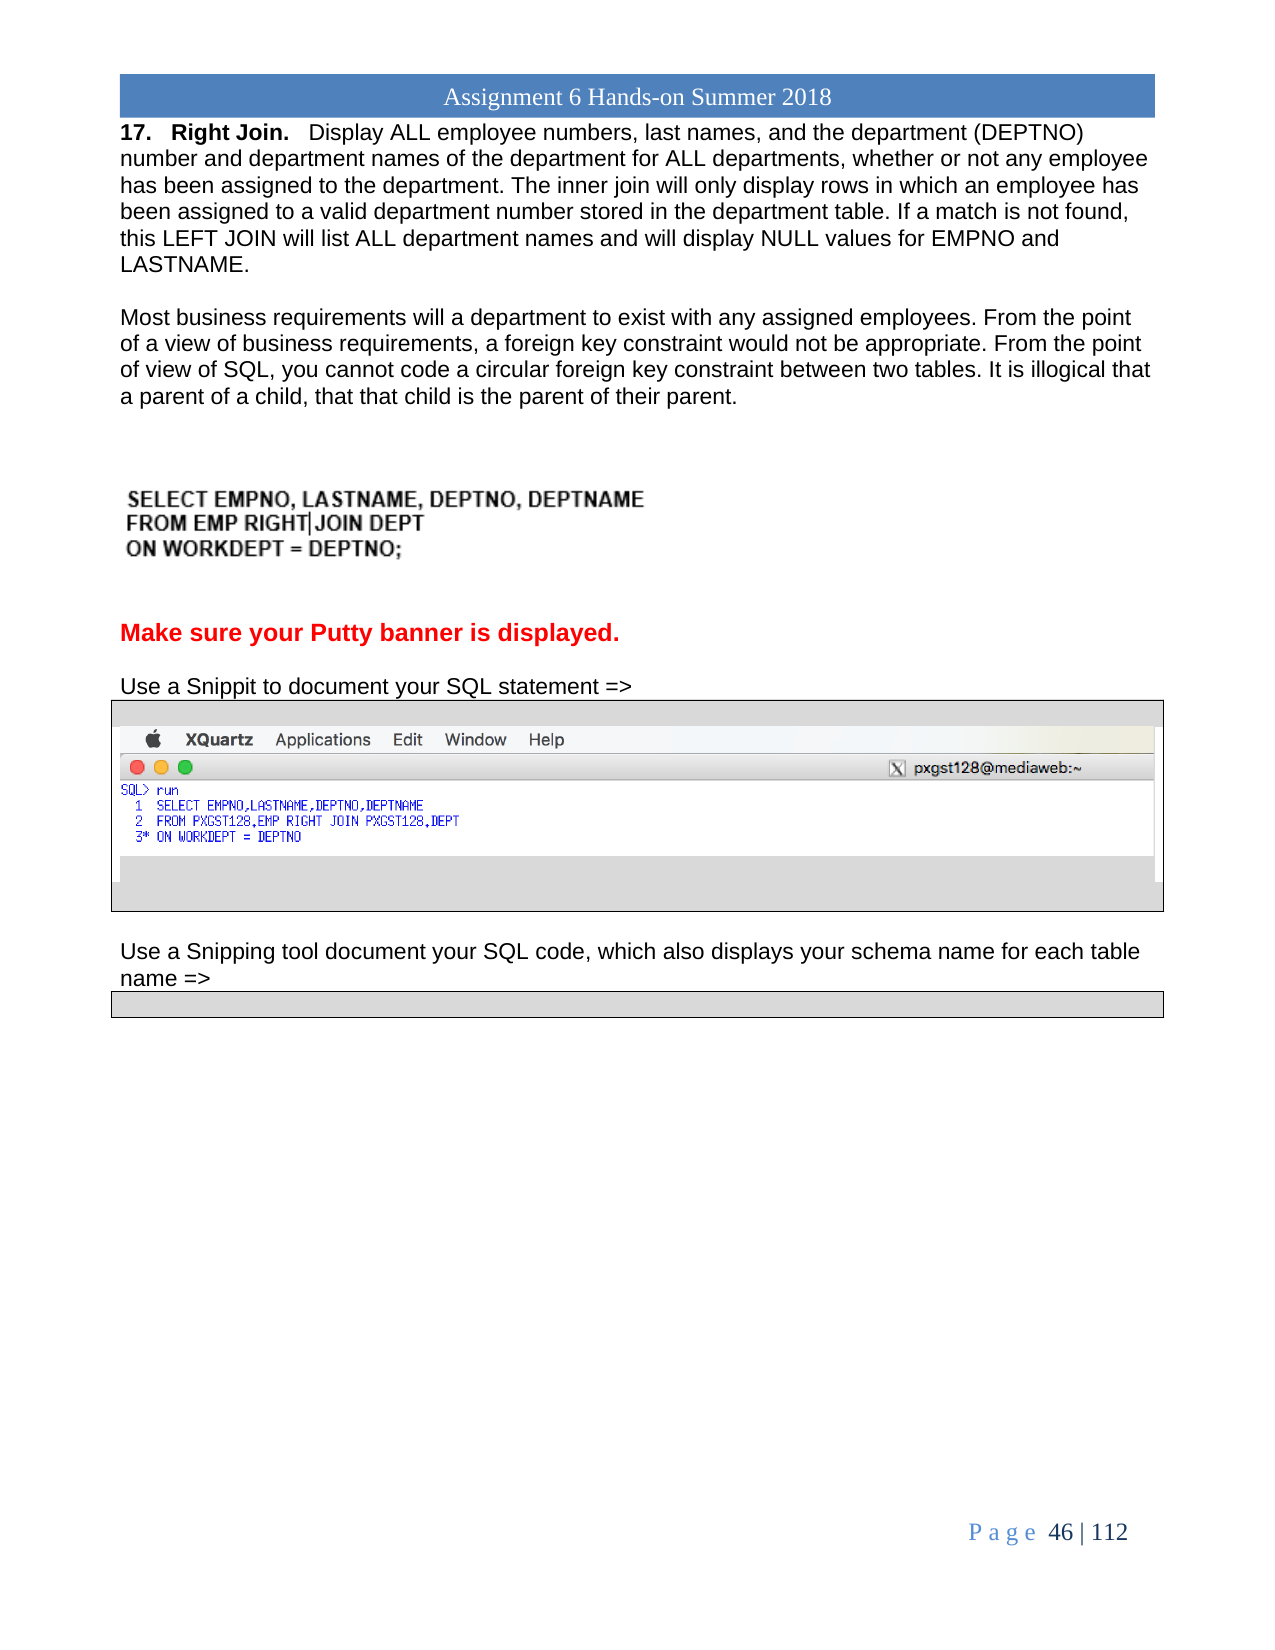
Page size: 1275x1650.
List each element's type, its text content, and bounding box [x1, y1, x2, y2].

picture [120, 485, 1111, 566]
text Use a Snippit to document your SQL statement => [120, 673, 1155, 699]
text 17. Right Join. Display ALL employee numbers, last names, and the department (DEPTNO) number and department names of the department for ALL departments, whether or not any employee has been assigned to the department. The inner join will only display rows in which an employee has been assigned to a valid department number stored in the department table. If a match is not found, this LEFT JOIN will list ALL department names and will display NULL values for EMPNO and LASTNAME. [120, 118, 1155, 277]
text Use a Snipping tool document your SQL code, which also displays your schema name for each table name => [120, 938, 1155, 991]
text Most business requirements will a department to exist with any assigned employees. From the point of a view of business requirements, a foreign key constraint would not be appropriate. From the point of view of SQL, you cannot code a circular foreign key constraint between two tables. It is illogical that a parent of a child, that that child is the parent of their parent. [120, 303, 1155, 409]
text Make sure your Putty banner is displayed. [120, 618, 1155, 647]
picture [120, 726, 1154, 856]
